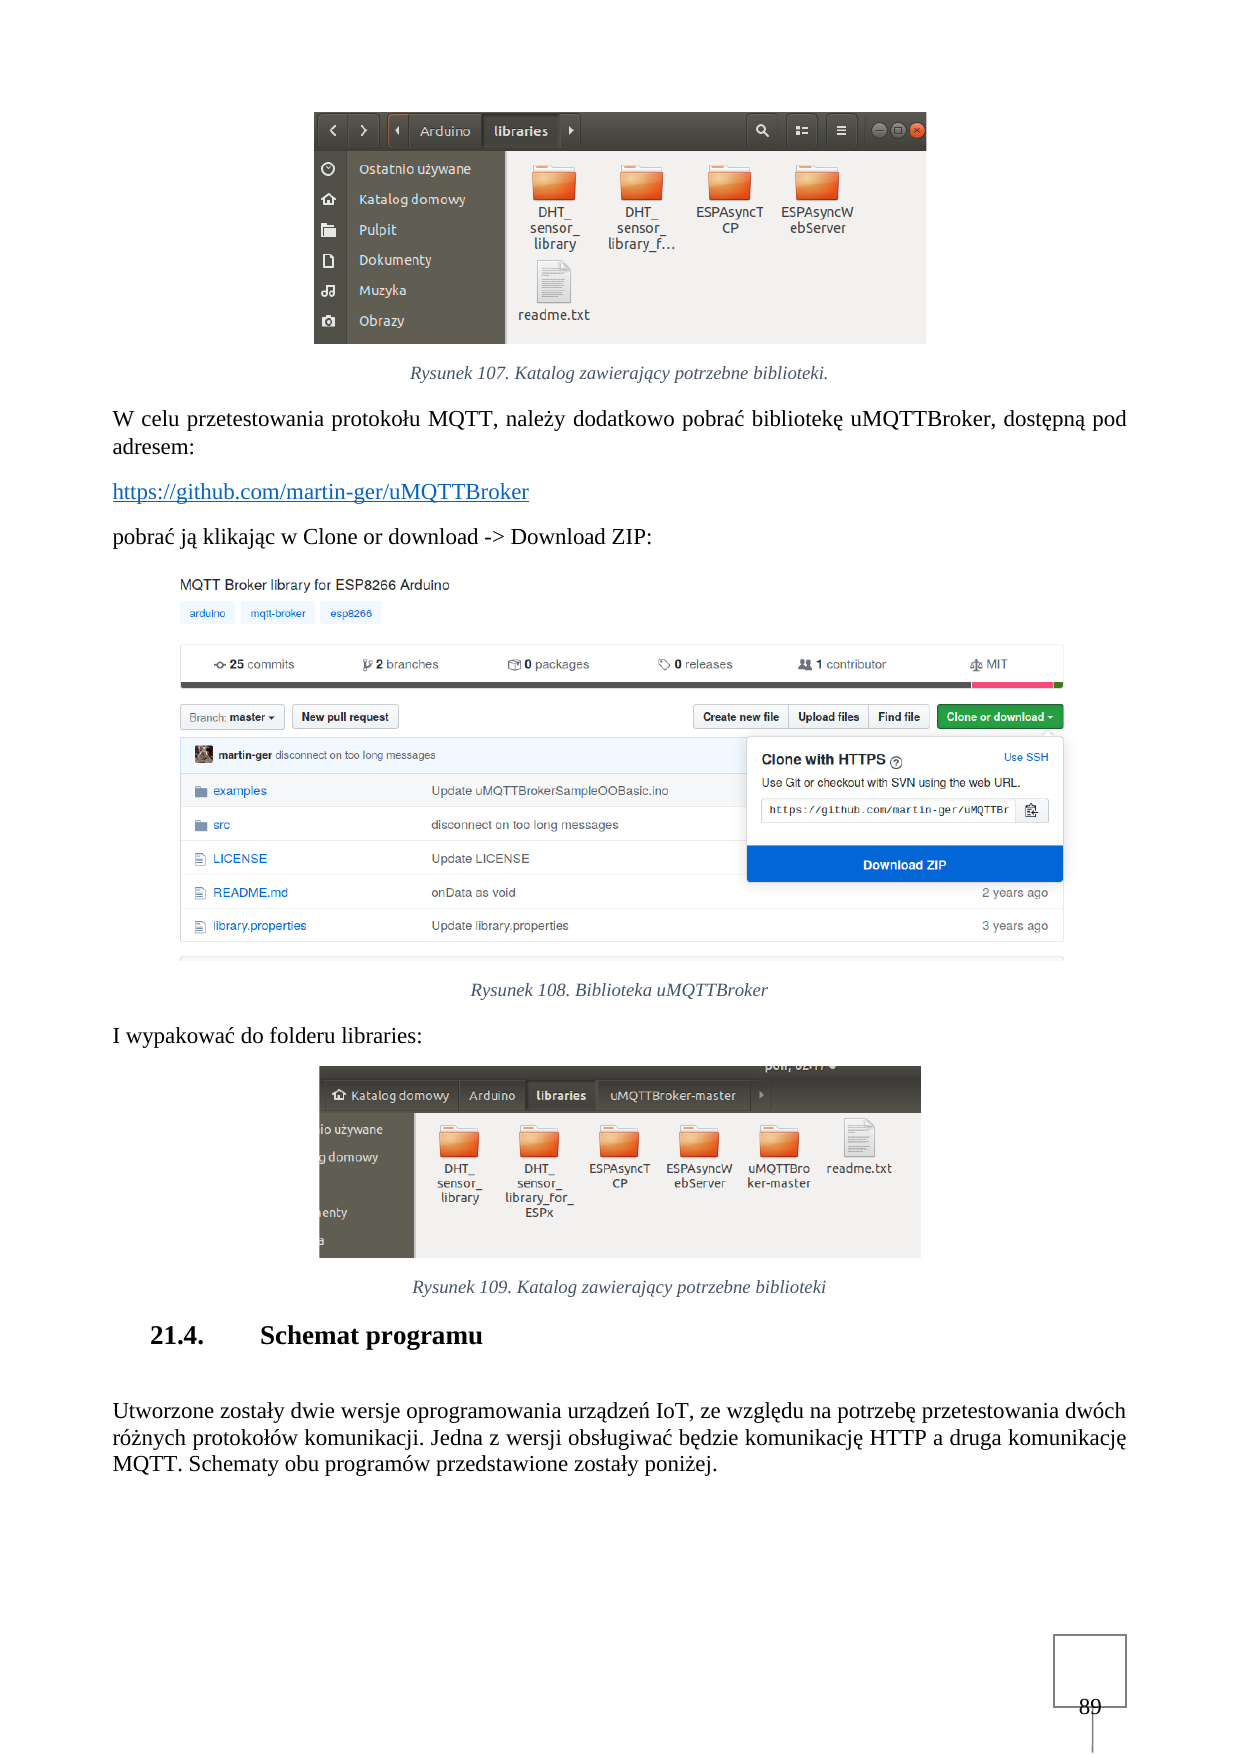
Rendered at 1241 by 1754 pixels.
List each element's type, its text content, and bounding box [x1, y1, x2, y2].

text https://github.com/martin-ger/uMQTTBroker [112, 478, 1128, 504]
picture [314, 112, 927, 344]
picture [319, 1066, 921, 1258]
picture [148, 568, 1092, 961]
text Utworzone zostały dwie wersje oprogramowania urządzeń IoT, ze względu na potrzebę przetestowania dwóch różnych protokołów komunikacji. Jedna z wersji obsługiwać będzie komunikację HTTP a druga komunikację MQTT. Schematy obu programów przedstawione zostały poniżej. [112, 1397, 1128, 1476]
subtitle Schemat programu [150, 1319, 1128, 1350]
text W celu przetestowania protokołu MQTT, należy dodatkowo pobrać bibliotekę uMQTTBroker, dostępną pod adresem: [112, 404, 1128, 459]
text pobrać ją klikając w Clone or download -> Download ZIP: [112, 523, 1128, 549]
text I wypakować do folderu libraries: [112, 1022, 1128, 1048]
